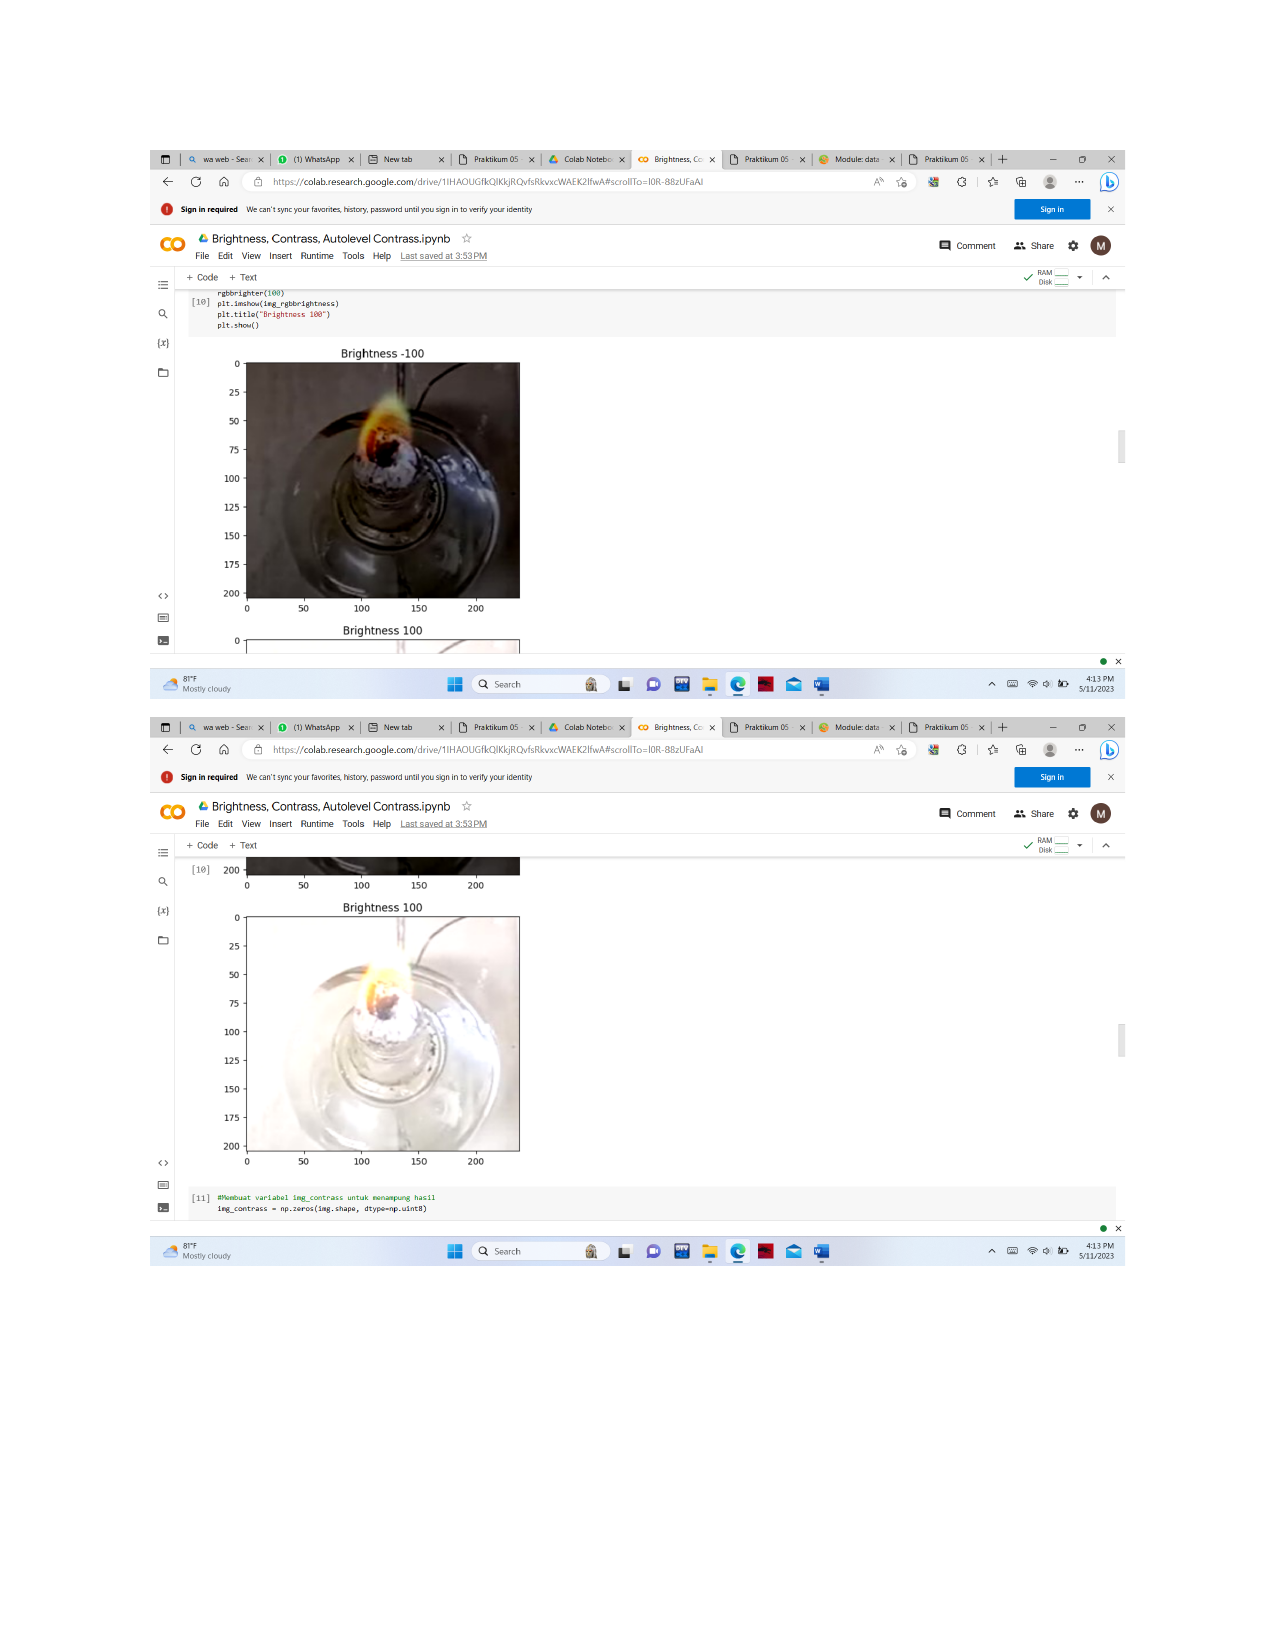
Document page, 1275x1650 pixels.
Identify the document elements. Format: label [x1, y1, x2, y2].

picture [150, 717, 1125, 1266]
picture [150, 150, 1125, 699]
